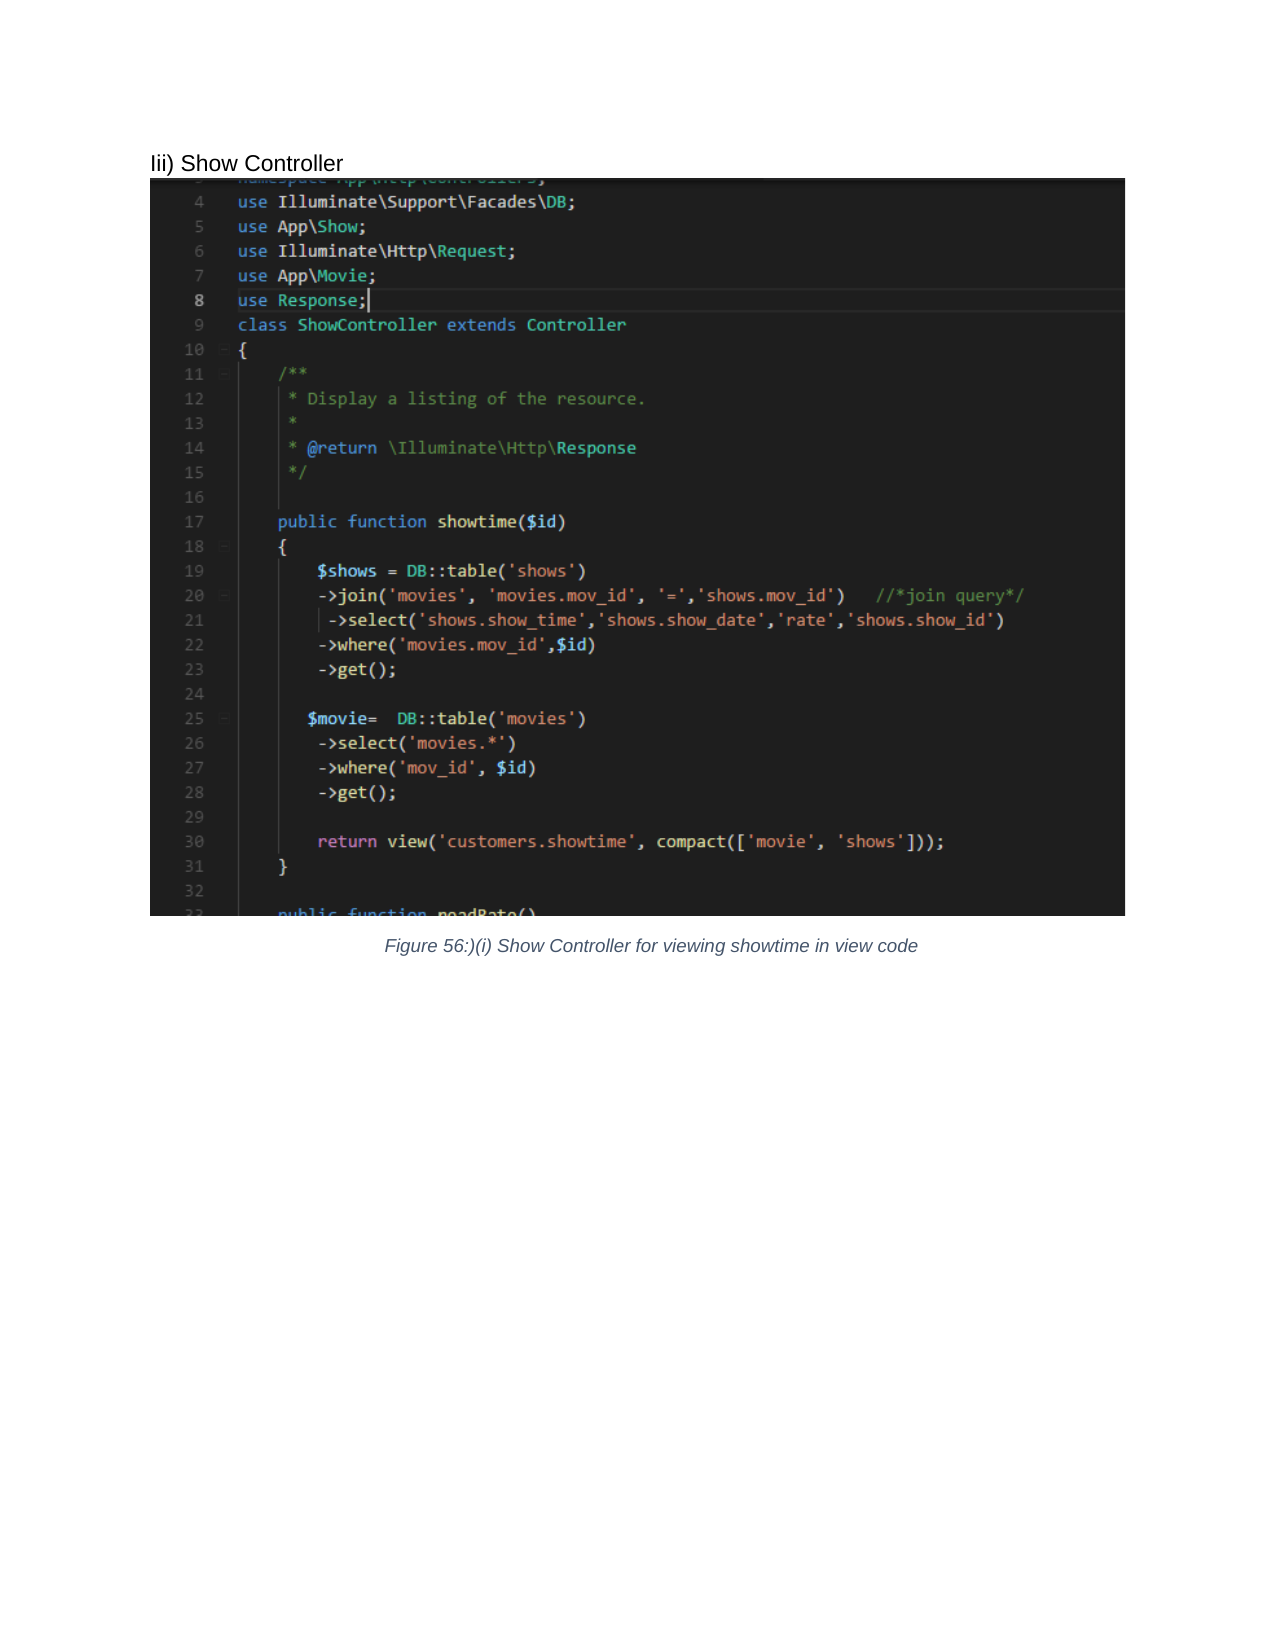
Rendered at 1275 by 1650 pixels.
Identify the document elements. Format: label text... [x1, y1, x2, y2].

picture [150, 178, 1125, 916]
text Iii) Show Controller [150, 150, 1125, 178]
text Figure 56:)(i) Show Controller for viewing showtime in view code [150, 934, 1125, 956]
